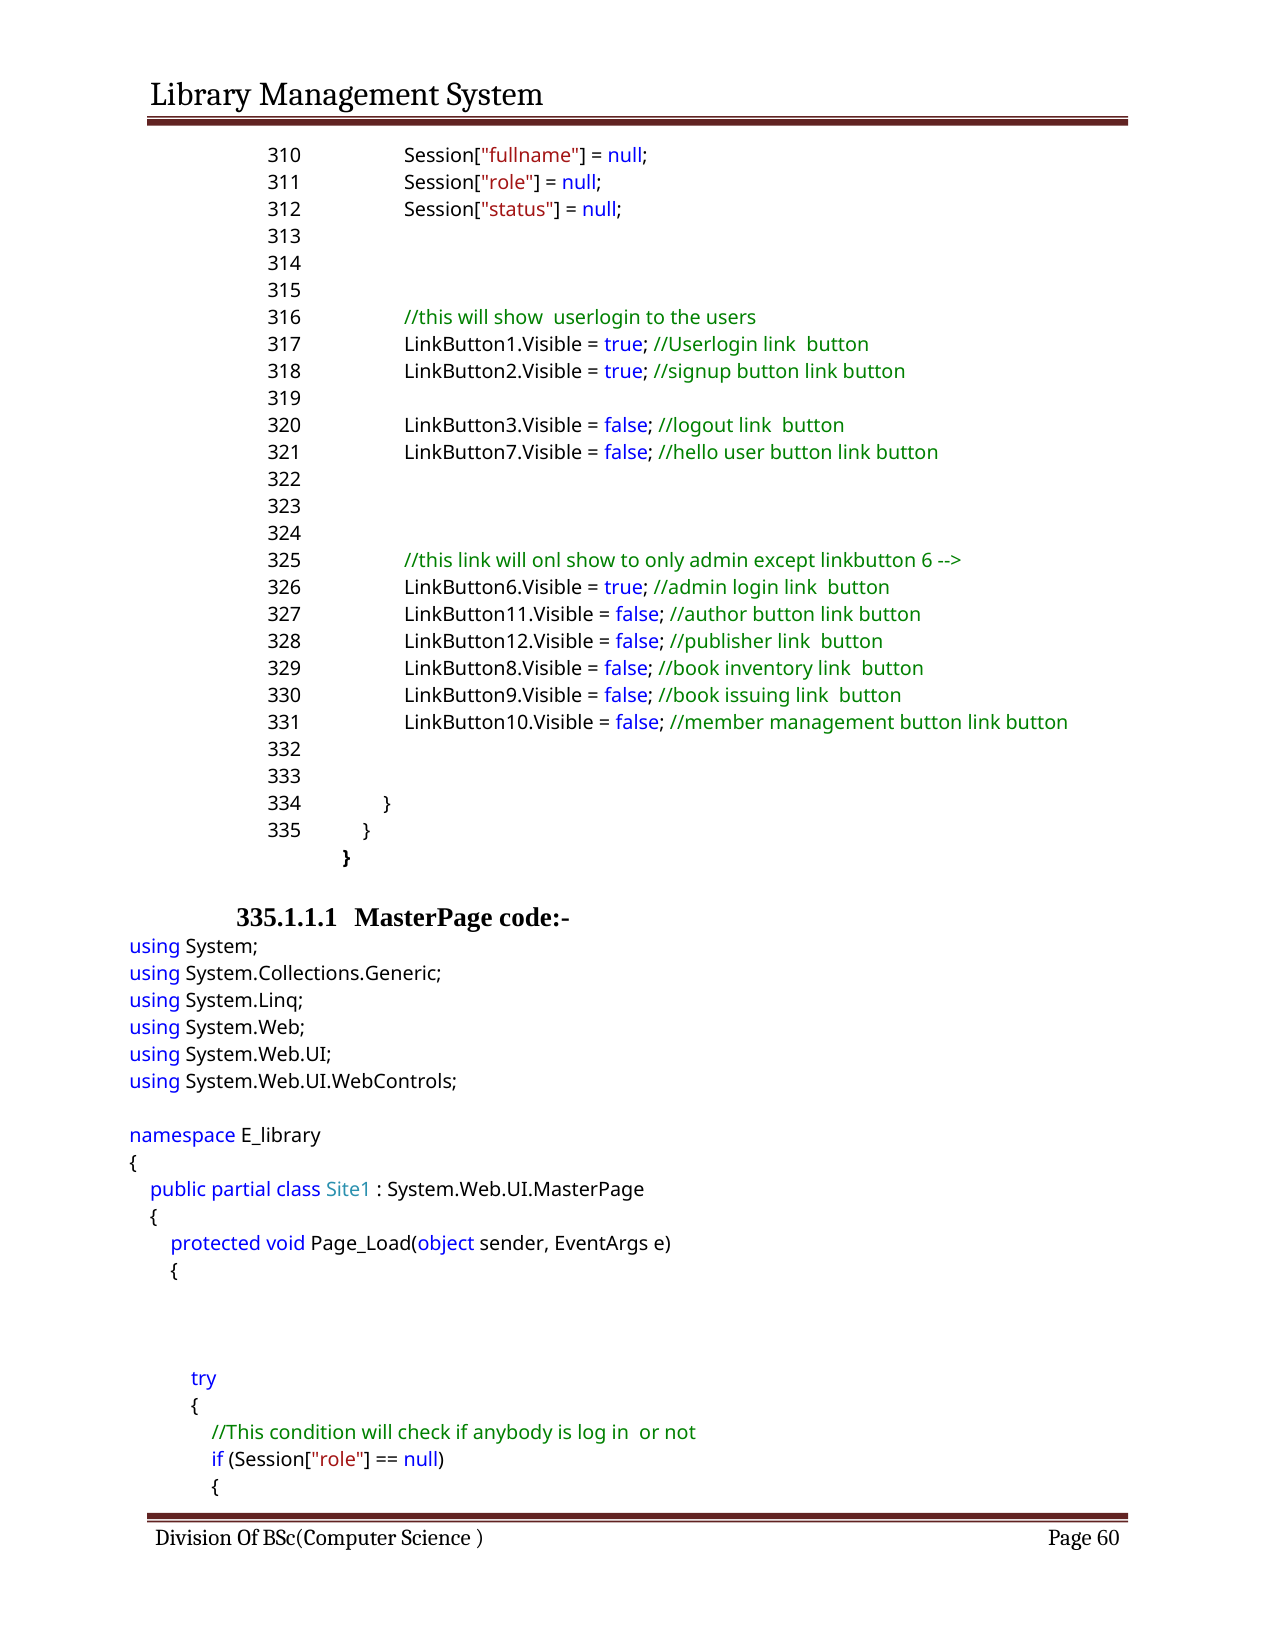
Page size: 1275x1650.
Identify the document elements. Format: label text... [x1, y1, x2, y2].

list LinkButton3.Visible = false; //logout link button [267, 411, 1194, 438]
list Session["fullname"] = null; [267, 142, 1194, 169]
list LinkButton12.Visible = false; //publisher link button [267, 627, 1194, 654]
list LinkButton9.Visible = false; //book issuing link button [267, 681, 1194, 708]
list LinkButton1.Visible = true; //Userlogin link button [267, 331, 1194, 357]
text using System.Collections.Generic; [129, 960, 1194, 987]
list } [267, 816, 1194, 843]
text try [129, 1364, 1194, 1391]
subtitle } [342, 843, 1194, 870]
list Session["status"] = null; [267, 196, 1194, 223]
text namespace E_library [129, 1122, 1194, 1148]
list LinkButton11.Visible = false; //author button link button [267, 600, 1194, 627]
list LinkButton10.Visible = false; //member management button link button [267, 708, 1194, 735]
text using System.Linq; [129, 987, 1194, 1014]
list LinkButton6.Visible = true; //admin login link button [267, 573, 1194, 600]
text //This condition will check if anybody is log in or not [129, 1418, 1194, 1445]
text using System.Web; [129, 1014, 1194, 1041]
list LinkButton8.Visible = false; //book inventory link button [267, 654, 1194, 681]
list //this will show userlogin to the users [267, 303, 1194, 331]
text using System.Web.UI.WebControls; [129, 1068, 1194, 1094]
text using System.Web.UI; [129, 1041, 1194, 1068]
text { [129, 1472, 1194, 1499]
text { [129, 1148, 1194, 1176]
list LinkButton7.Visible = false; //hello user button link button [267, 438, 1194, 465]
text public partial class Site1 : System.Web.UI.MasterPage [129, 1176, 1194, 1202]
subtitle MasterPage code:- [236, 902, 1194, 933]
list Session["role"] = null; [267, 169, 1194, 196]
text { [129, 1256, 1194, 1283]
list LinkButton2.Visible = true; //signup button link button [267, 357, 1194, 384]
list //this link will onl show to only admin except linkbutton 6 --> [267, 546, 1194, 573]
list } [267, 789, 1194, 816]
text { [129, 1391, 1194, 1418]
text if (Session["role"] == null) [129, 1445, 1194, 1472]
text { [129, 1202, 1194, 1229]
text protected void Page_Load(object sender, EventArgs e) [129, 1229, 1194, 1256]
text using System; [129, 933, 1194, 960]
